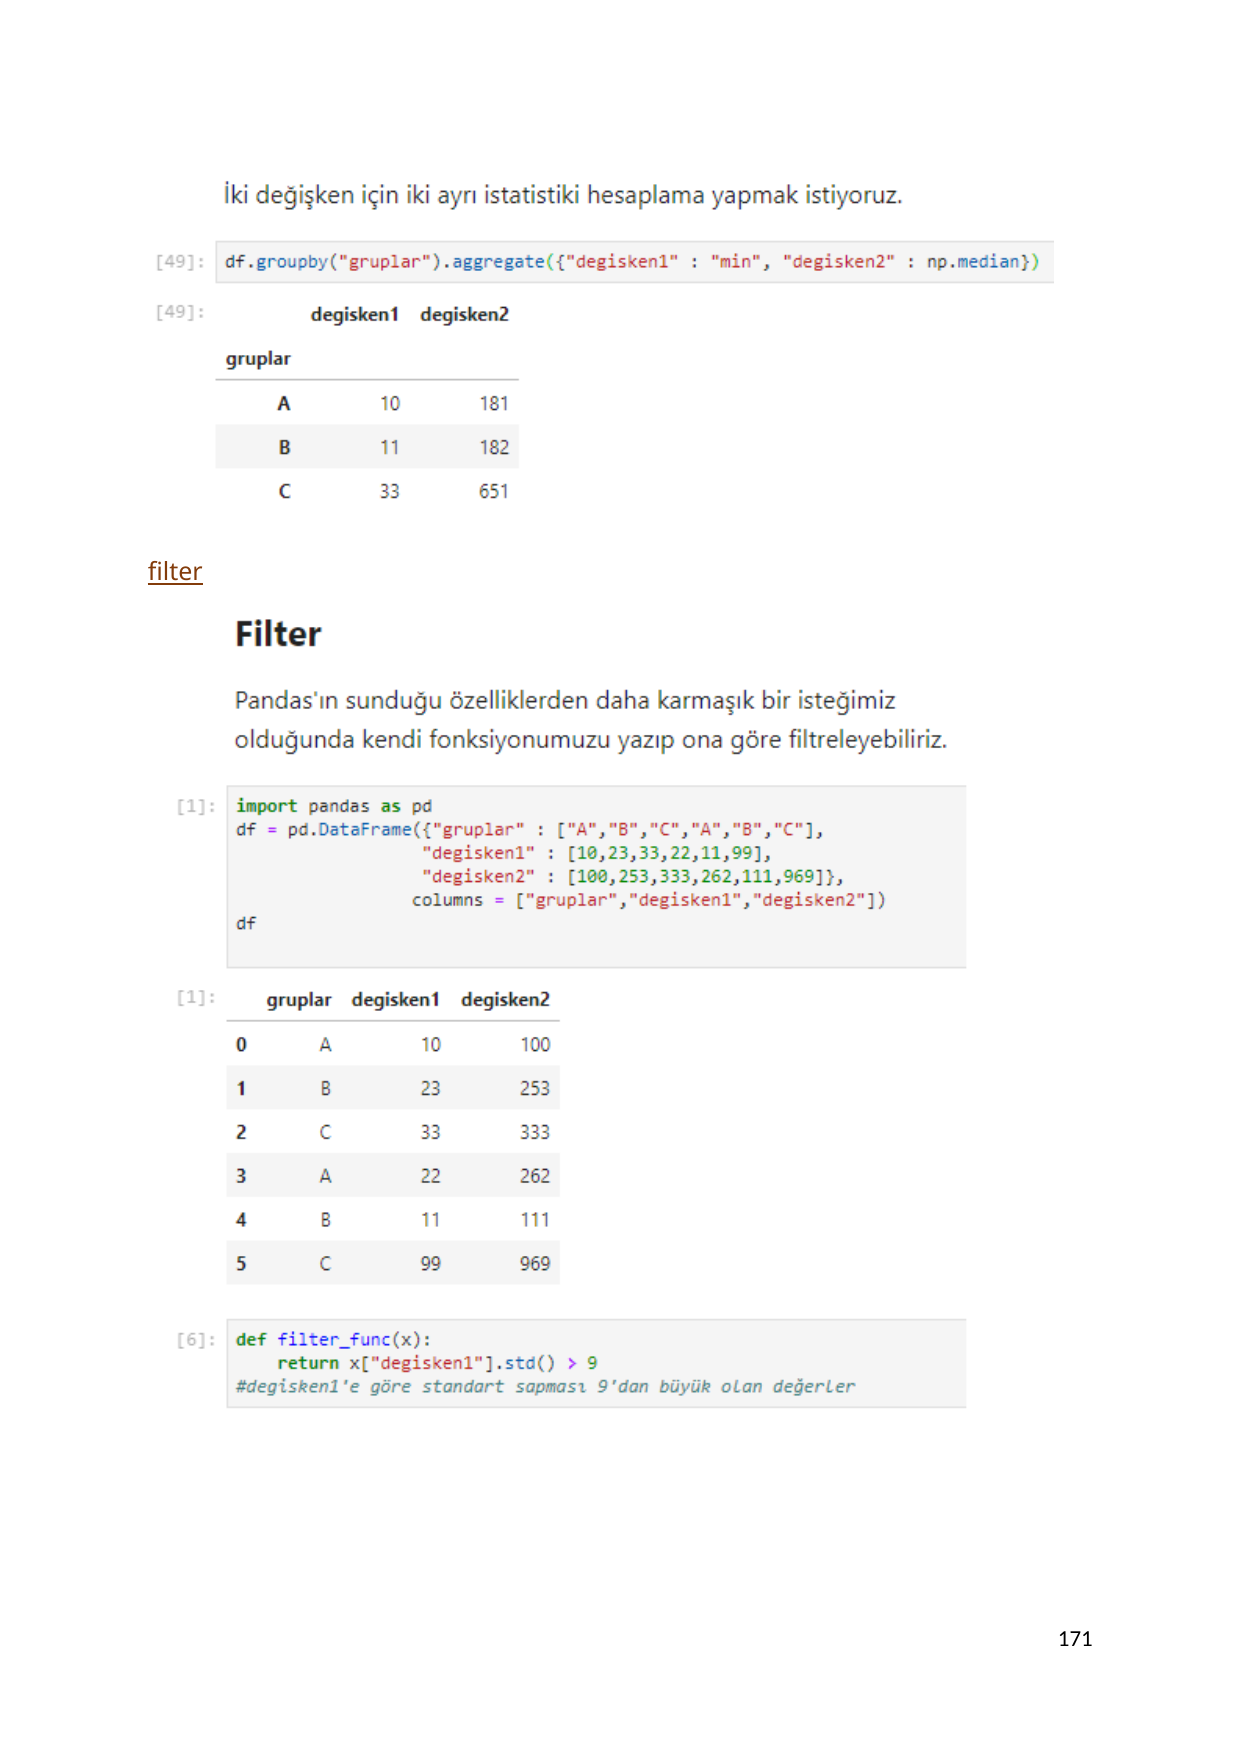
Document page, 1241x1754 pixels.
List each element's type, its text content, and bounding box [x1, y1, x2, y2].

picture [147, 590, 967, 1424]
picture [147, 147, 1054, 536]
subtitle filter [148, 554, 1092, 588]
